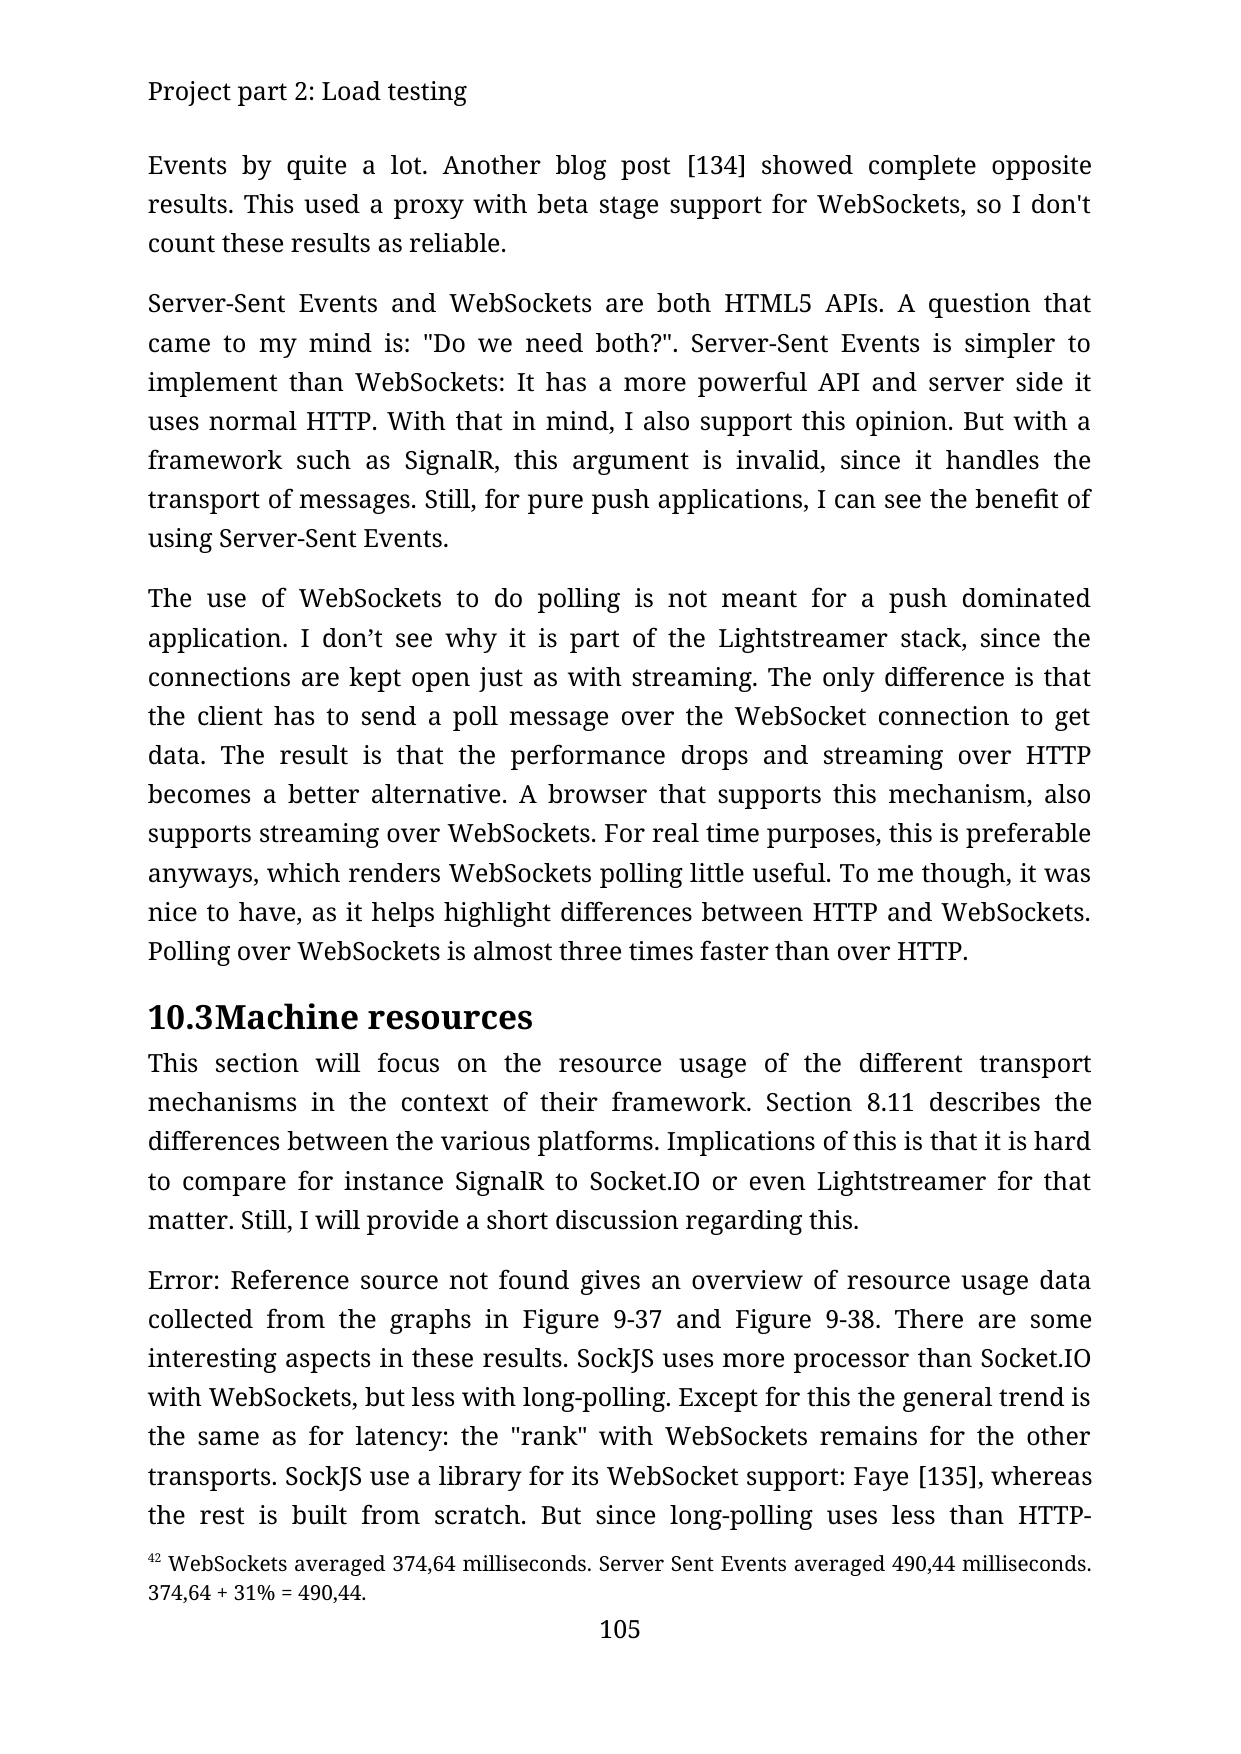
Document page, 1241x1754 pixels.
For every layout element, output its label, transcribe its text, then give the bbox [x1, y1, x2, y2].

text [148, 1262, 1092, 1531]
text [148, 148, 1092, 260]
text This section will focus on the resource usage of the different transport mechanisms in the context of their framework. Section 8.11 describes the differences between the various platforms. Implications of this is that it is hard to compare for instance SignalR to Socket.IO or even Lightstreamer for that matter. Still, I will provide a short discussion regarding this. [148, 1046, 1092, 1236]
text The use of WebSockets to do polling is not meant for a push dominated application. I don’t see why it is part of the Lightstreamer stack, since the connections are kept open just as with streaming. The only difference is that the client has to send a poll message over the WebSocket connection to get data. The result is that the performance drops and streaming over HTTP becomes a better alternative. A browser that supports this mechanism, also supports streaming over WebSockets. For real time purposes, this is preferable anyways, which renders WebSockets polling little useful. To me though, it was nice to have, as it helps highlight differences between HTTP and WebSockets. Polling over WebSockets is almost three times faster than over HTTP. [148, 581, 1092, 968]
subtitle Machine resources [148, 993, 1092, 1039]
text Server-Sent Events and WebSockets are both HTML5 APIs. A question that came to my mind is: "Do we need both?". Server-Sent Events is simpler to implement than WebSockets: It has a more powerful API and server side it uses normal HTTP. With that in mind, I also support this opinion. But with a framework such as SignalR, this argument is invalid, since it handles the transport of messages. Still, for pure push applications, I can see the benefit of using Server-Sent Events. [148, 286, 1092, 555]
